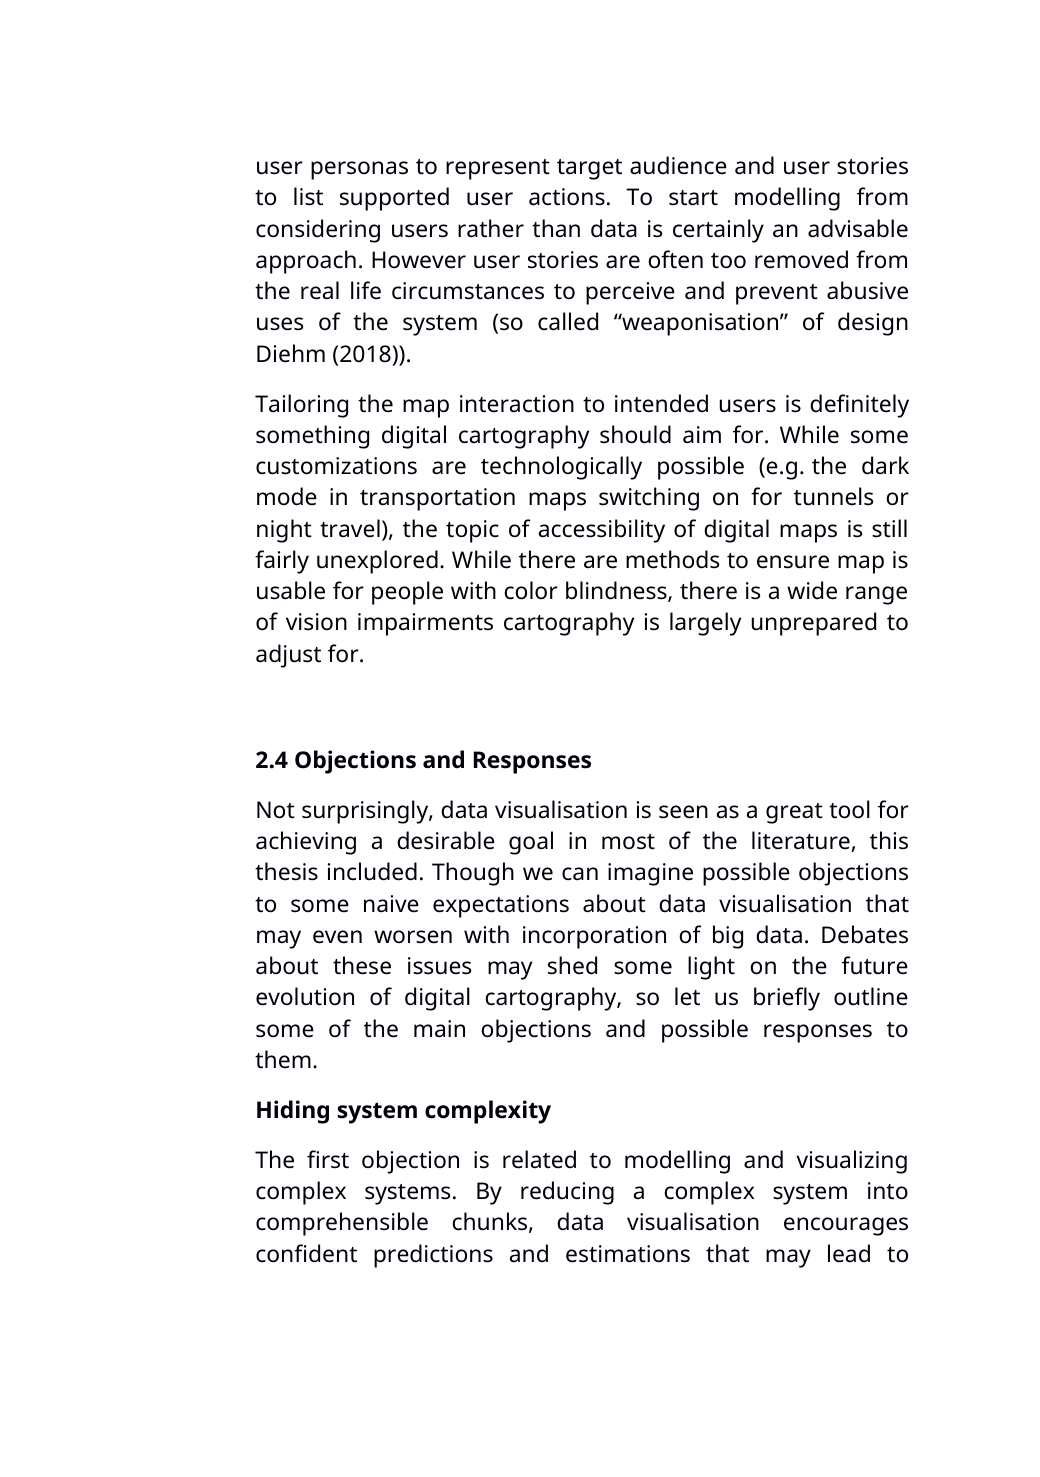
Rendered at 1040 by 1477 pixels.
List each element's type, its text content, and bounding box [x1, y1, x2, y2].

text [255, 1144, 910, 1269]
text Not surprisingly, data visualisation is seen as a great tool for achieving a desirable goal in most of the literature, this thesis included. Though we can imagine possible objections to some naive expectations about data visualisation that may even worsen with incorporation of big data. Debates about these issues may shed some light on the future evolution of digital cartography, so let us briefly outline some of the main objections and possible responses to them. [255, 794, 910, 1075]
text Tailoring the map interaction to intended users is definitely something digital cartography should aim for. While some customizations are technologically possible (e.g. the dark mode in transportation maps switching on for tunnels or night travel), the topic of accessibility of digital maps is still fairly unexplored. While there are methods to ensure map is usable for people with color blindness, there is a wide range of vision impairments cartography is largely unprepared to adjust for. [255, 387, 910, 669]
text Hiding system complexity [255, 1094, 910, 1125]
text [255, 150, 910, 369]
subtitle 2.4 Objections and Responses [255, 744, 910, 775]
